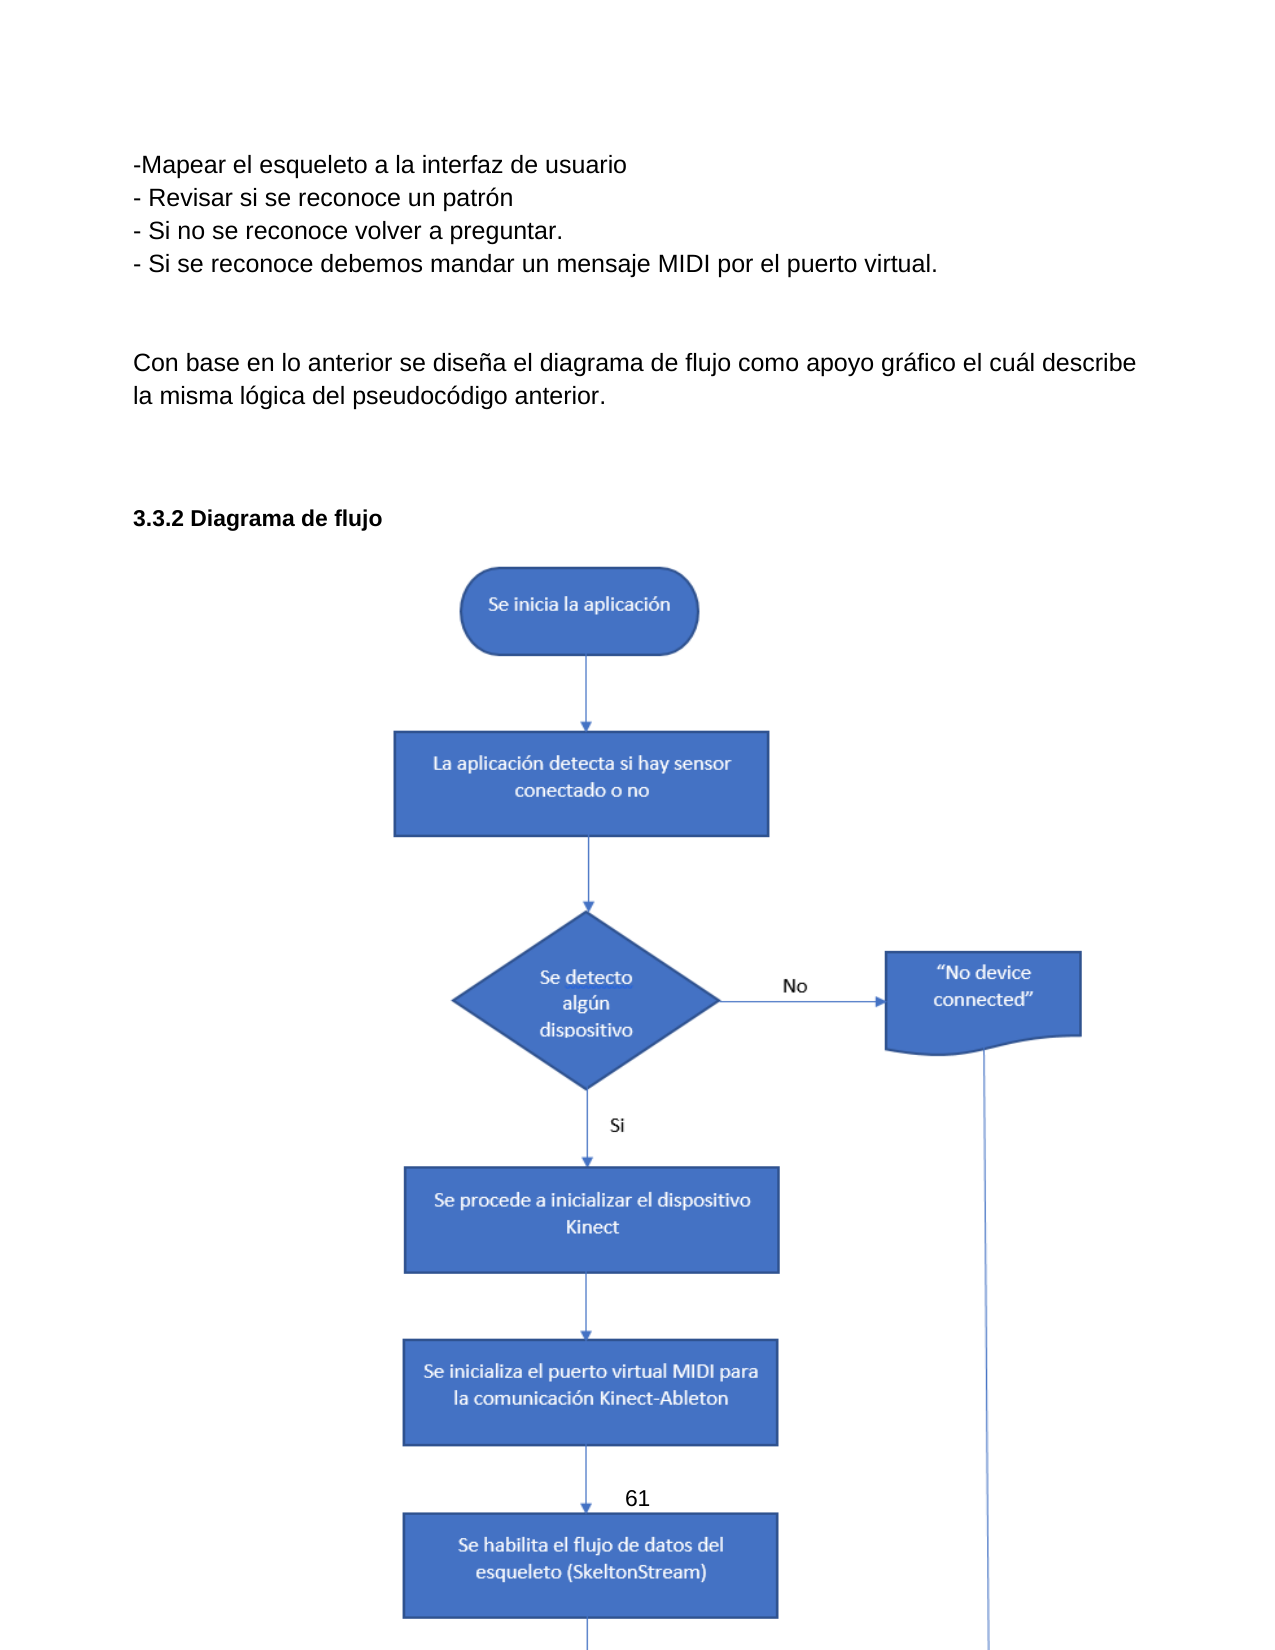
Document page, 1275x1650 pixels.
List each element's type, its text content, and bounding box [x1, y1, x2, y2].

text - Si se reconoce debemos mandar un mensaje MIDI por el puerto virtual. [133, 249, 1142, 278]
picture [382, 562, 1104, 1650]
text - Si no se reconoce volver a preguntar. [133, 216, 1142, 245]
subtitle 3.3.2 Diagrama de flujo [133, 505, 1142, 531]
text - Revisar si se reconoce un patrón [133, 183, 1142, 212]
text Con base en lo anterior se diseña el diagrama de flujo como apoyo gráfico el cuál describe la misma lógica del pseudocódigo anterior. [133, 348, 1142, 410]
text -Mapear el esqueleto a la interfaz de usuario [133, 150, 1142, 179]
